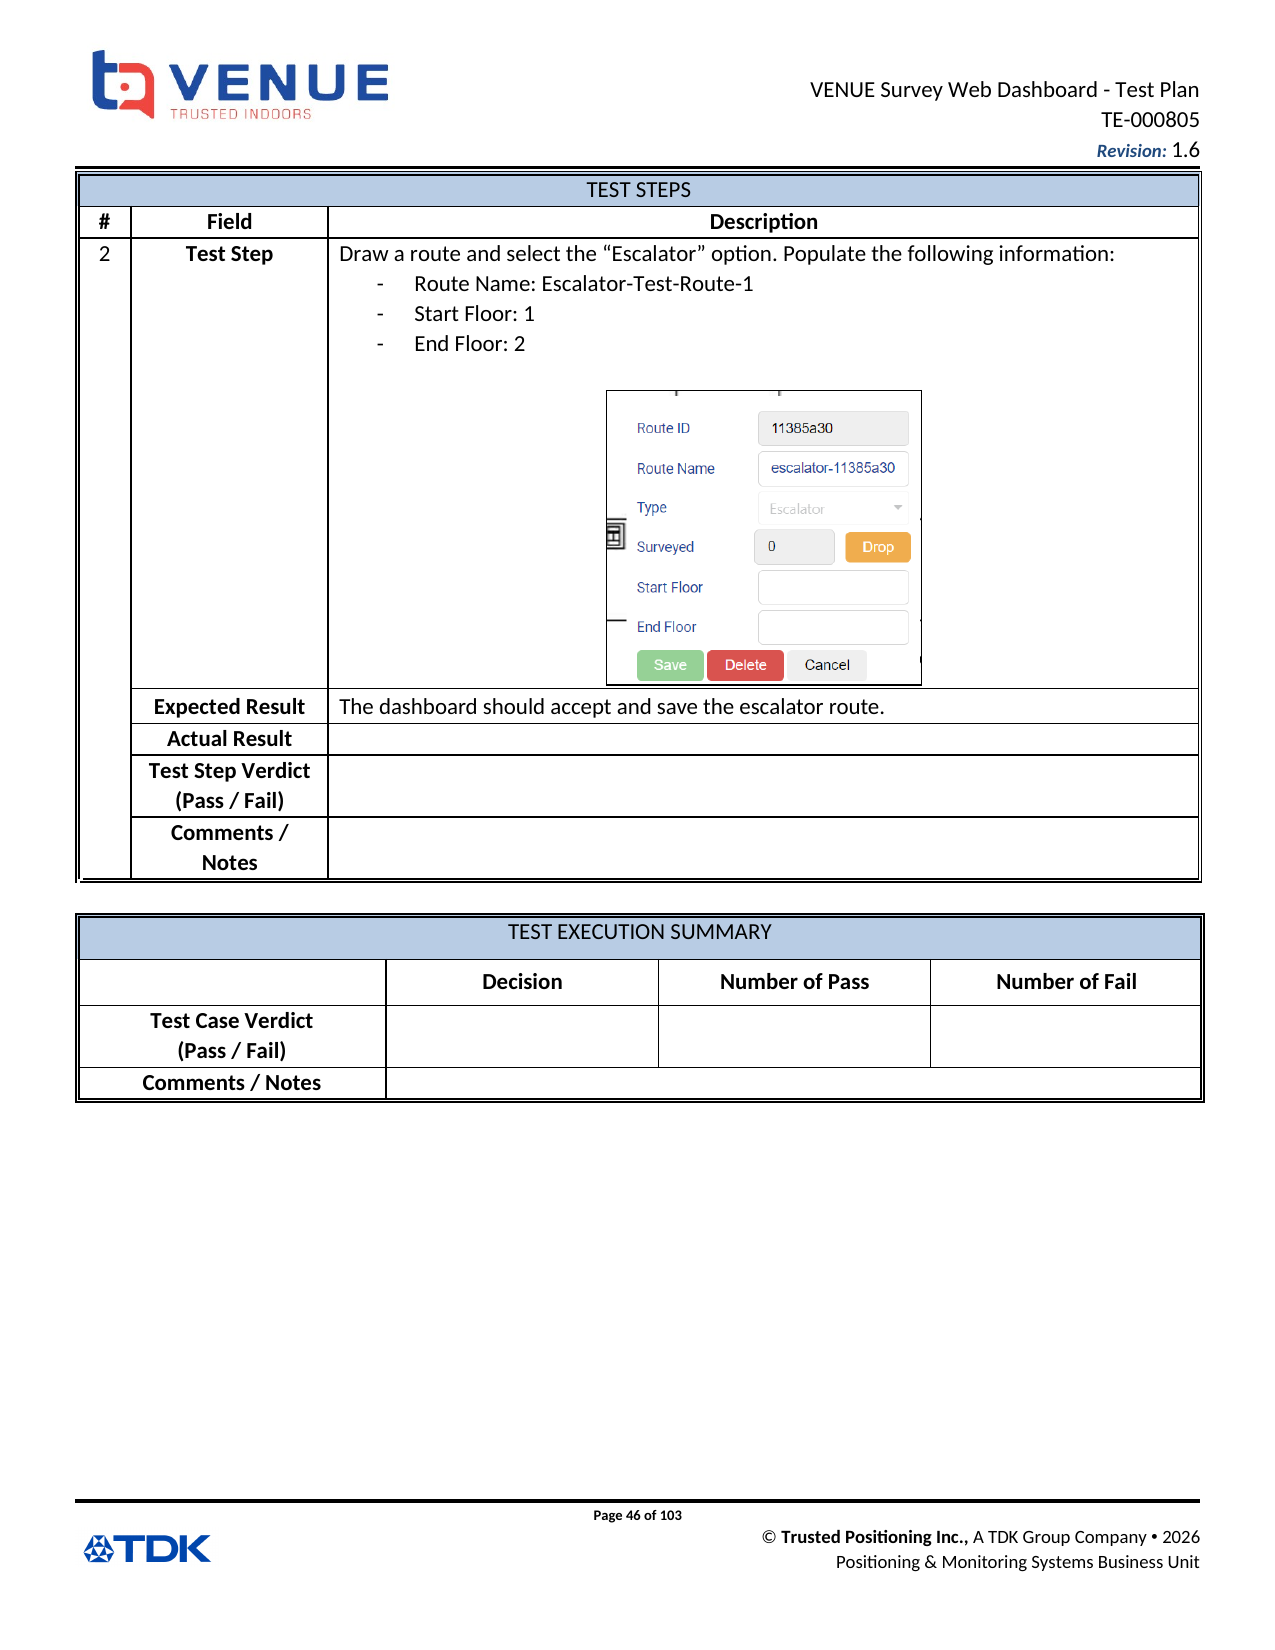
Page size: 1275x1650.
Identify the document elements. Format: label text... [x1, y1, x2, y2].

table_cell Decision [387, 960, 658, 1004]
picture [75, 30, 403, 131]
table_header test steps [80, 176, 1198, 206]
table_cell [931, 1006, 1200, 1066]
table_cell # [80, 207, 130, 237]
picture [607, 391, 921, 684]
table_cell Field [132, 207, 327, 237]
table_cell Draw a route and select the “Escalator” option. Populate the following information: Route Name: Escalator-Test-Route-1 Start Floor: 1 End Floor: 2 [329, 239, 1198, 688]
table_cell [659, 1006, 930, 1066]
table_cell Number of Fail [931, 960, 1200, 1004]
picture [75, 1527, 219, 1567]
table_cell Actual Result [132, 724, 327, 754]
table_cell [329, 724, 1198, 754]
table_cell [329, 818, 1198, 878]
table_cell Test Step Verdict (Pass / Fail) [132, 756, 327, 816]
table_header Test Execution SUMMARY [80, 918, 1200, 959]
table_cell Test Step [132, 239, 327, 688]
table_cell Test Case Verdict (Pass / Fail) [80, 1006, 385, 1066]
table_cell Description [329, 207, 1198, 237]
table_cell Expected Result [132, 689, 327, 722]
table_cell Number of Pass [659, 960, 930, 1004]
table_cell [387, 1006, 658, 1066]
table_cell Comments / Notes [80, 1068, 385, 1098]
table_cell [80, 960, 385, 1004]
table_cell 2 [80, 239, 130, 878]
table_cell [329, 756, 1198, 816]
table_cell The dashboard should accept and save the escalator route. [329, 689, 1198, 722]
table_cell [387, 1068, 1200, 1098]
table_cell Comments / Notes [132, 818, 327, 878]
